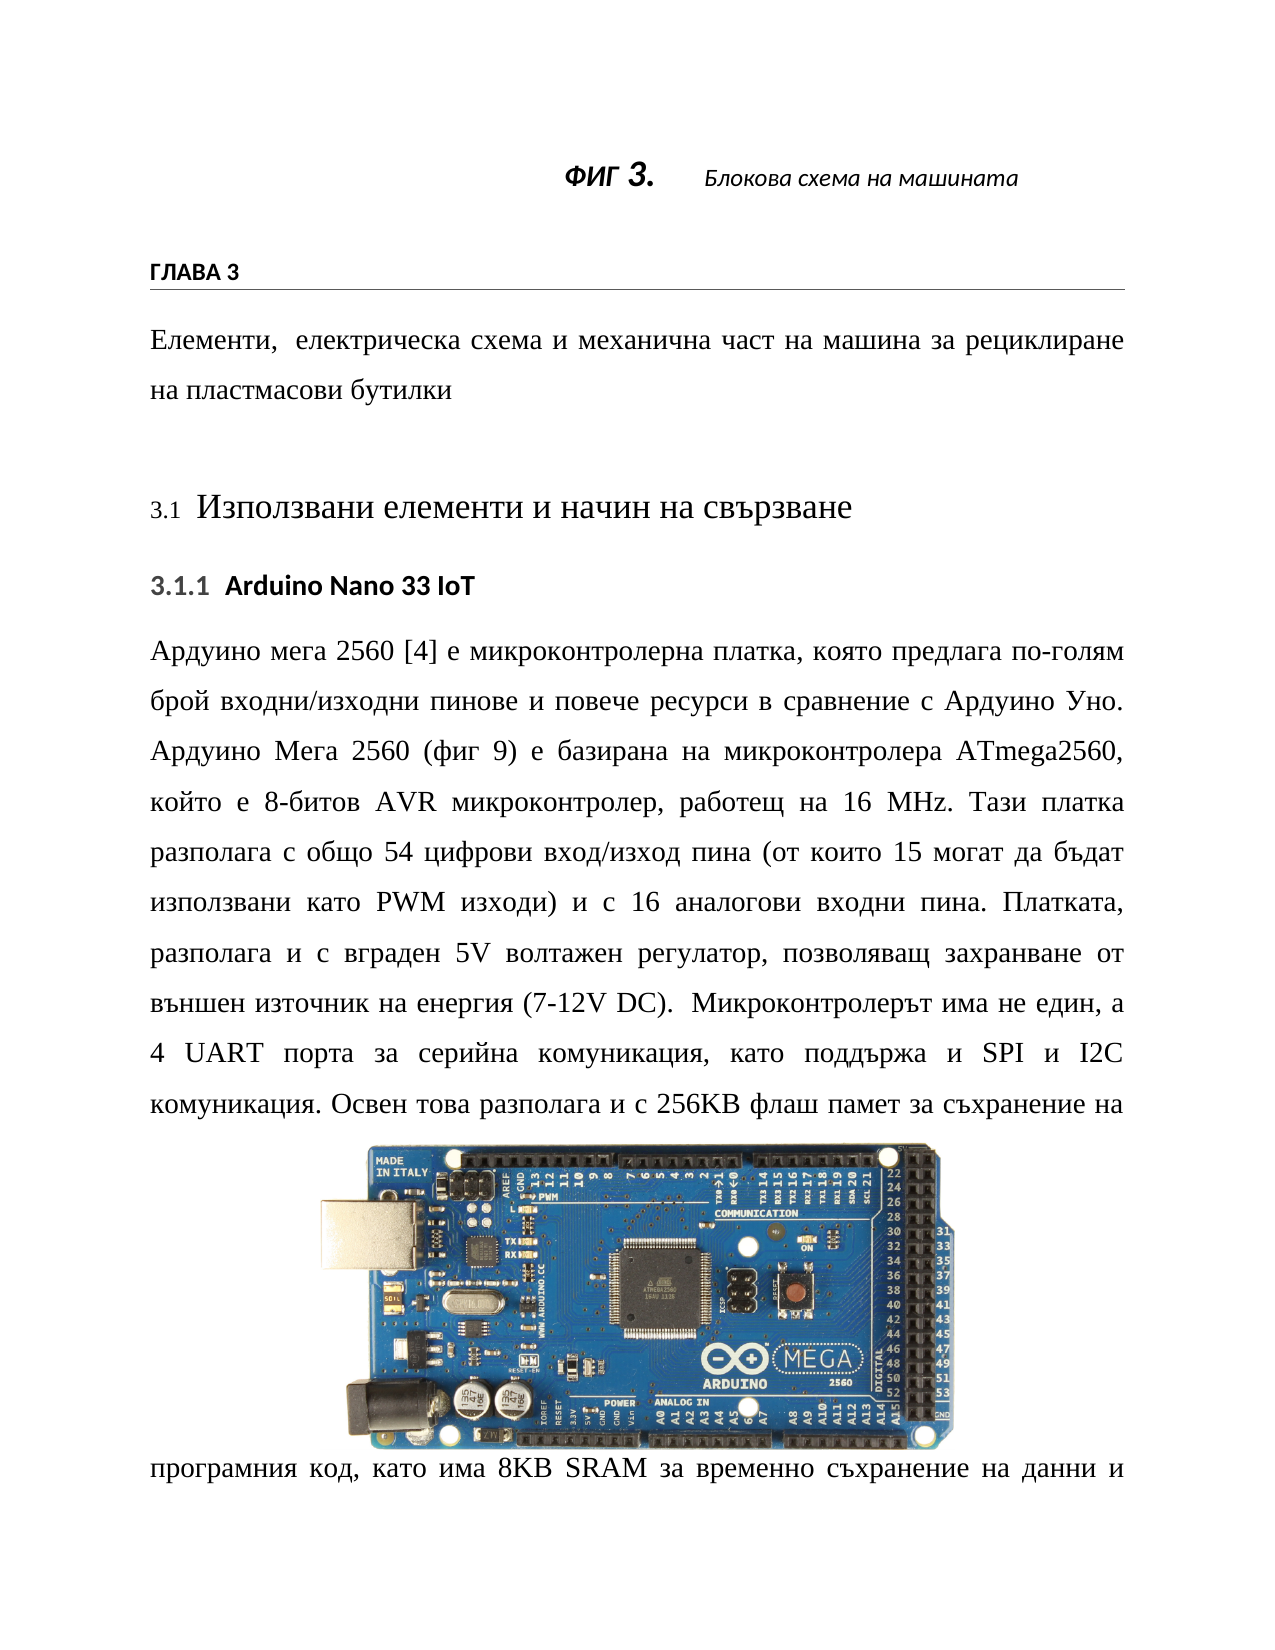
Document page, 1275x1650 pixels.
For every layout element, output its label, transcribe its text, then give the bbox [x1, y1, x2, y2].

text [150, 633, 1125, 1483]
list Блокова схема на машината [460, 150, 1125, 196]
subtitle Arduino Nano 33 IoT [150, 567, 1125, 603]
subtitle Използвани елементи и начин на свързване [150, 485, 1125, 526]
picture [320, 1142, 955, 1450]
text Елементи, електрическа схема и механична част на машина за рециклиране на пластмасови бутилки [150, 322, 1125, 406]
